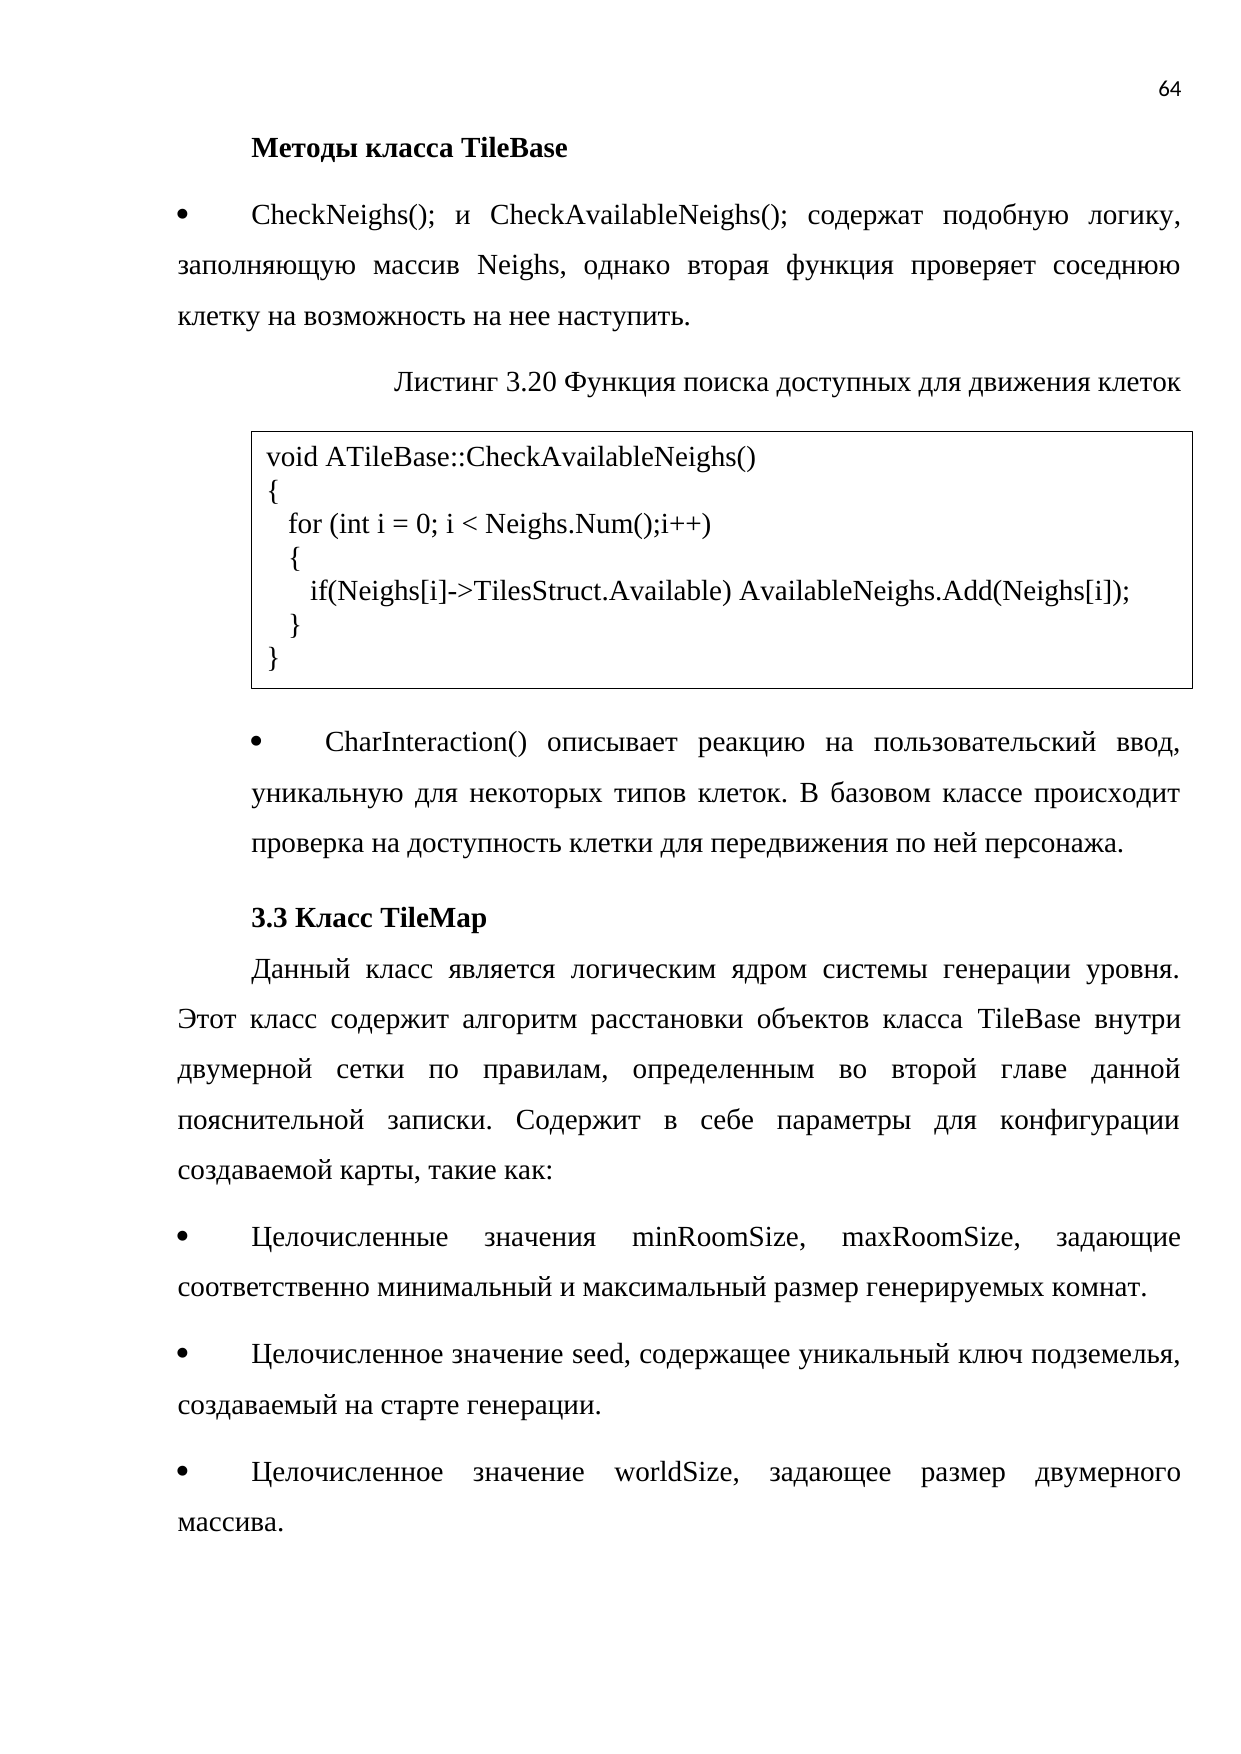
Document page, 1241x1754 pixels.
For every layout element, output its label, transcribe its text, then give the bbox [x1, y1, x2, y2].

text Данный класс является логическим ядром системы генерации уровня. Этот класс содержит алгоритм расстановки объектов класса TileBase внутри двумерной сетки по правилам, определенным во второй главе данной пояснительной записки. Содержит в себе параметры для конфигурации создаваемой карты, такие как: [177, 951, 1181, 1186]
text Методы класса TileBase [177, 130, 1181, 163]
list CharInteraction() описывает реакцию на пользовательский ввод, уникальную для некоторых типов клеток. В базовом классе происходит проверка на доступность клетки для передвижения по ней персонажа. [251, 724, 1181, 859]
list Целочисленные значения minRoomSize, maxRoomSize, задающие соответственно минимальный и максимальный размер генерируемых комнат. [177, 1219, 1181, 1303]
list CheckNeighs(); и CheckAvailableNeighs(); содержат подобную логику, заполняющую массив Neighs, однако вторая функция проверяет соседнюю клетку на возможность на нее наступить. [177, 197, 1181, 331]
list Целочисленное значение worldSize, задающее размер двумерного массива. [177, 1454, 1181, 1538]
list Целочисленное значение seed, содержащее уникальный ключ подземелья, создаваемый на старте генерации. [177, 1337, 1181, 1421]
subtitle Класс TileMap [177, 901, 1181, 934]
